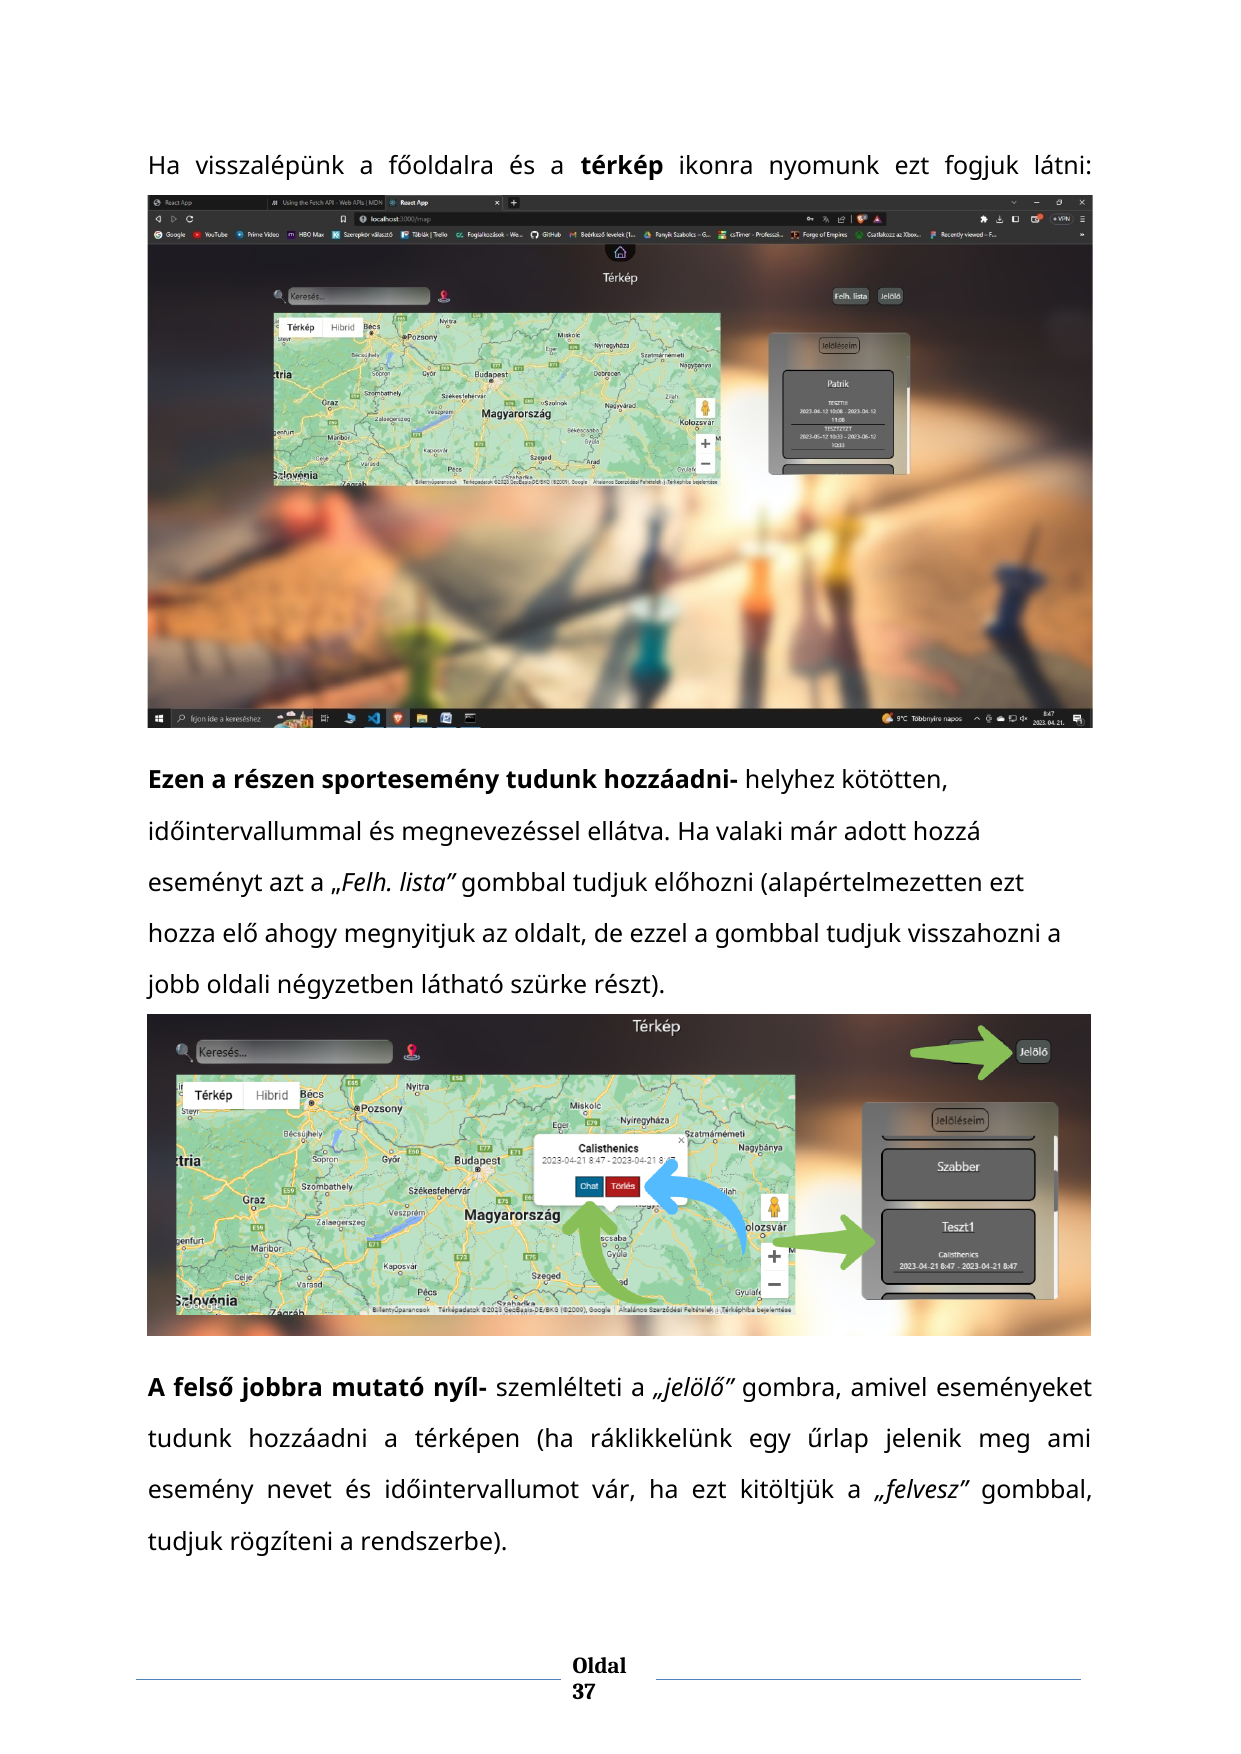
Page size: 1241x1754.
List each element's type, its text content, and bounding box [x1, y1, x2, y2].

text A felső jobbra mutató nyíl- szemlélteti a „jelölő” gombra, amivel eseményeket tudunk hozzáadni a térképen (ha ráklikkelünk egy űrlap jelenik meg ami esemény nevet és időintervallumot vár, ha ezt kitöltjük a „felvesz” gombbal, tudjuk rögzíteni a rendszerbe). [148, 1370, 1093, 1557]
picture [147, 1014, 1091, 1336]
picture [147, 195, 1093, 728]
text Ha visszalépünk a főoldalra és a térkép ikonra nyomunk ezt fogjuk látni: [148, 148, 1093, 195]
